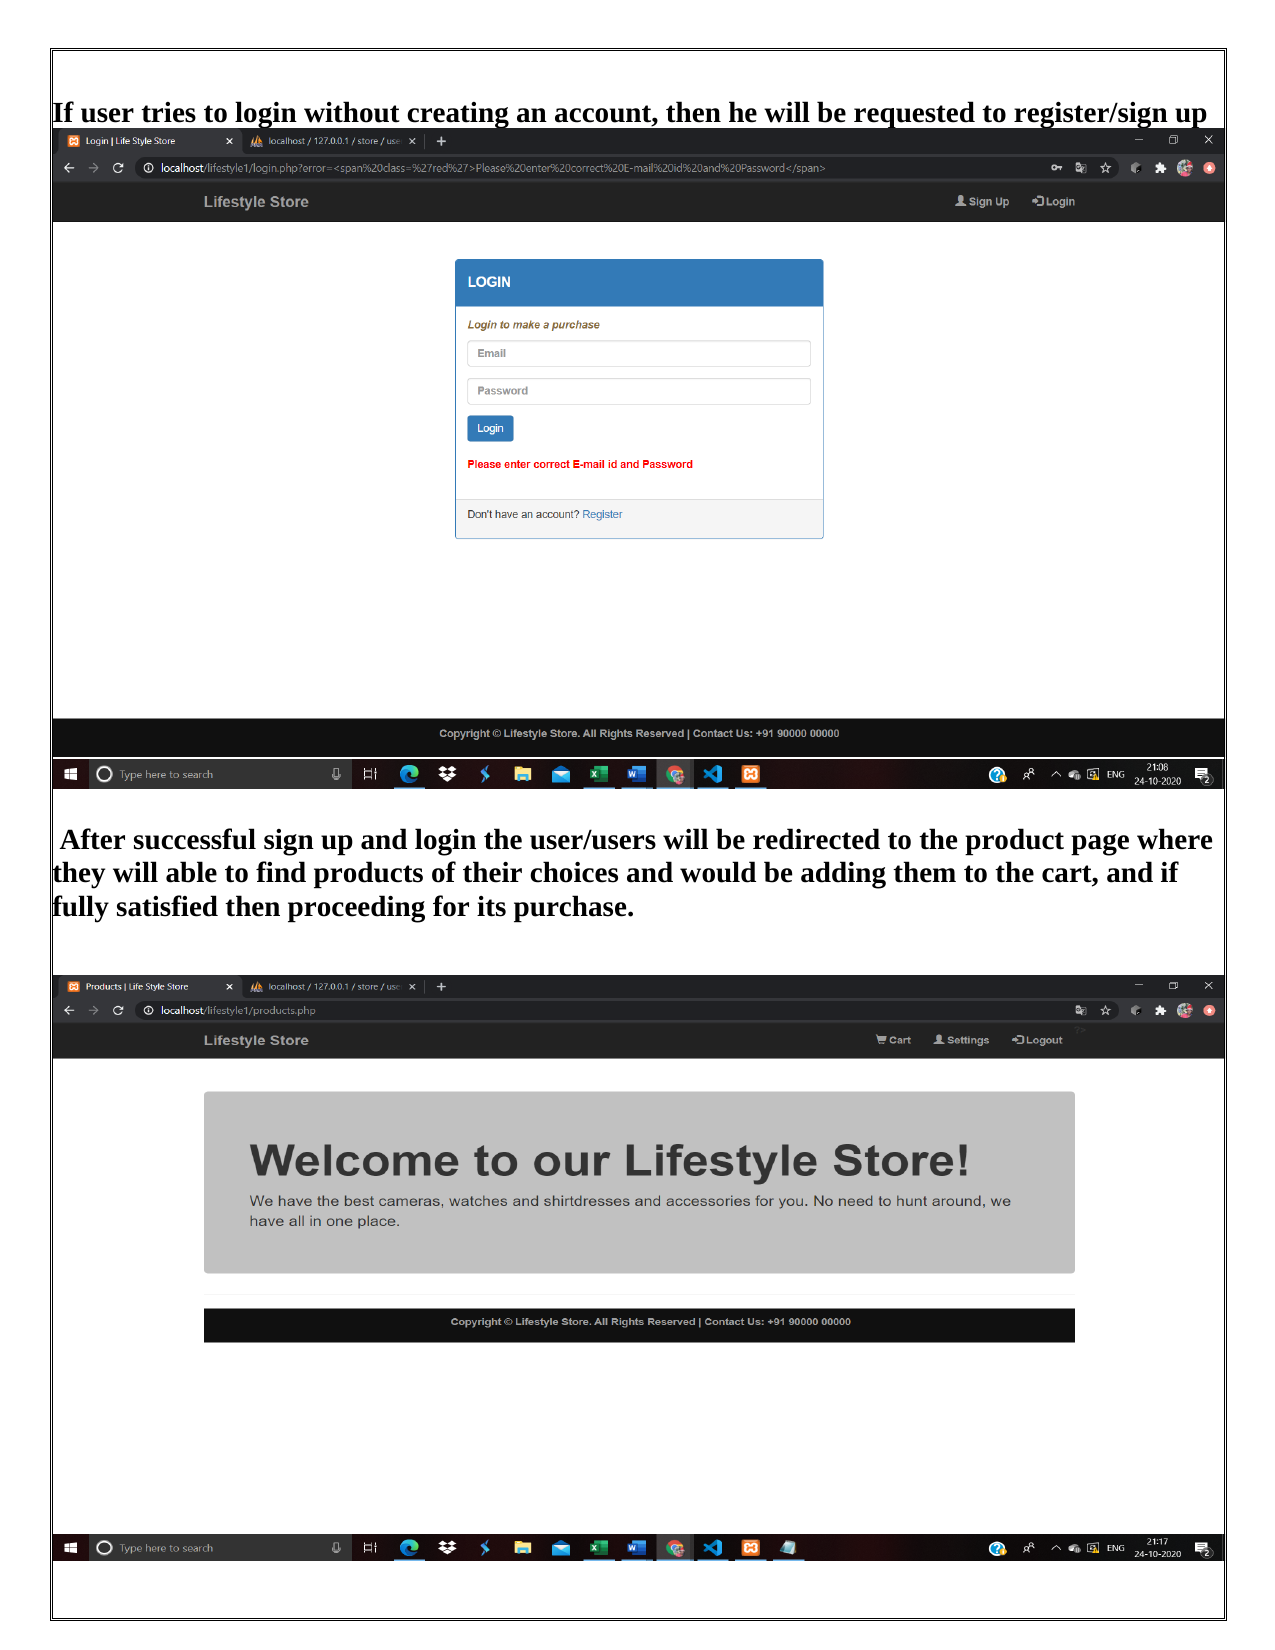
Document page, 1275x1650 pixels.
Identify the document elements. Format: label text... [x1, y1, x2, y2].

picture [53, 128, 1224, 789]
text If user tries to login without creating an account, then he will be requested to register/sign up [53, 95, 1223, 128]
picture [53, 975, 1224, 1561]
text After successful sign up and login the user/users will be redirected to the product page where they will able to find products of their choices and would be adding them to the cart, and if fully satisfied then proceeding for its purchase. [53, 822, 1223, 923]
